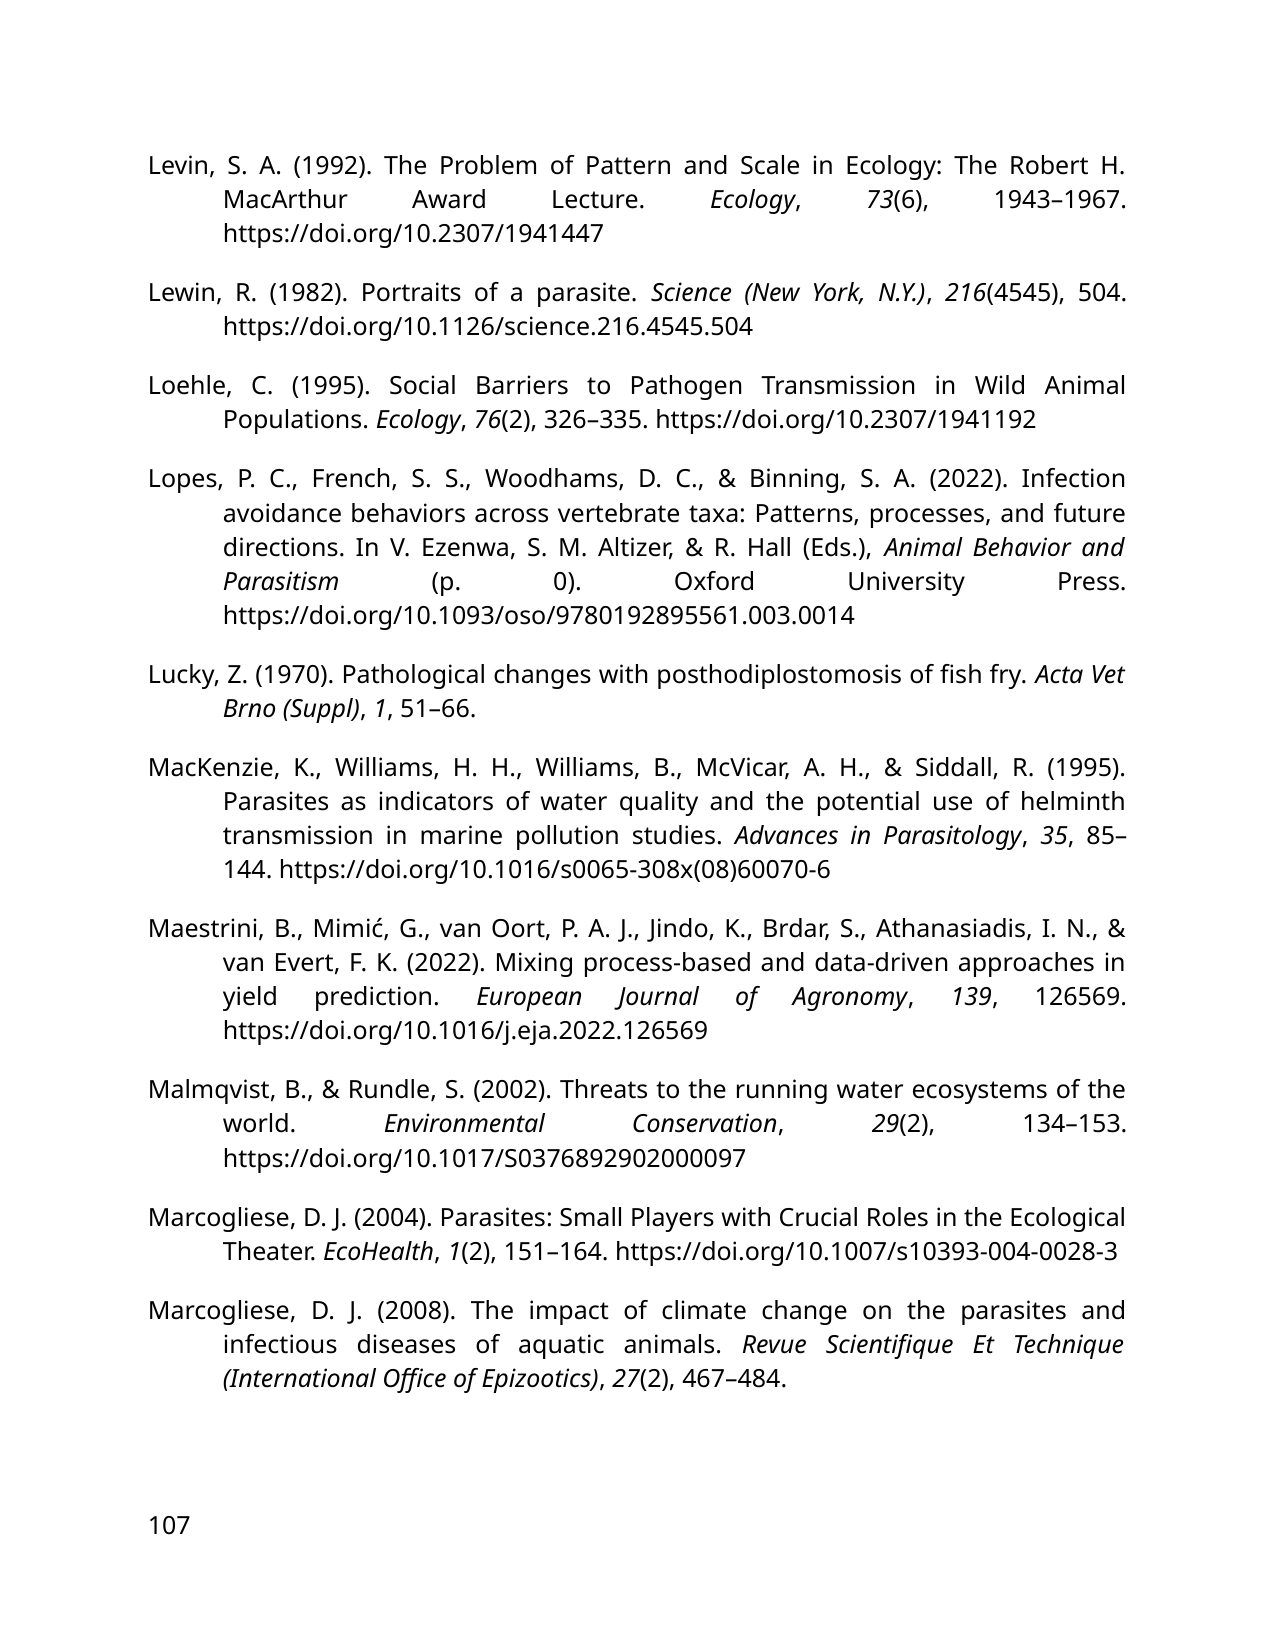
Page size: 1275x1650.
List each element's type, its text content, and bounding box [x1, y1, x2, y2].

text Lucky, Z. (1970). Pathological changes with posthodiplostomosis of fish fry. Acta Vet Brno (Suppl), 1, 51–66. [148, 656, 1127, 724]
text Levin, S. A. (1992). The Problem of Pattern and Scale in Ecology: The Robert H. MacArthur Award Lecture. Ecology, 73(6), 1943–1967. https://doi.org/10.2307/1941447 [148, 148, 1127, 250]
text Loehle, C. (1995). Social Barriers to Pathogen Transmission in Wild Animal Populations. Ecology, 76(2), 326–335. https://doi.org/10.2307/1941192 [148, 368, 1127, 436]
text MacKenzie, K., Williams, H. H., Williams, B., McVicar, A. H., & Siddall, R. (1995). Parasites as indicators of water quality and the potential use of helminth transmission in marine pollution studies. Advances in Parasitology, 35, 85–144. https://doi.org/10.1016/s0065-308x(08)60070-6 [148, 749, 1127, 886]
text Lopes, P. C., French, S. S., Woodhams, D. C., & Binning, S. A. (2022). Infection avoidance behaviors across vertebrate taxa: Patterns, processes, and future directions. In V. Ezenwa, S. M. Altizer, & R. Hall (Eds.), Animal Behavior and Parasitism (p. 0). Oxford University Press. https://doi.org/10.1093/oso/9780192895561.003.0014 [148, 461, 1127, 631]
text Lewin, R. (1982). Portraits of a parasite. Science (New York, N.Y.), 216(4545), 504. https://doi.org/10.1126/science.216.4545.504 [148, 275, 1127, 343]
text Maestrini, B., Mimić, G., van Oort, P. A. J., Jindo, K., Brdar, S., Athanasiadis, I. N., & van Evert, F. K. (2022). Mixing process-based and data-driven approaches in yield prediction. European Journal of Agronomy, 139, 126569. https://doi.org/10.1016/j.eja.2022.126569 [148, 911, 1127, 1047]
text Marcogliese, D. J. (2004). Parasites: Small Players with Crucial Roles in the Ecological Theater. EcoHealth, 1(2), 151–164. https://doi.org/10.1007/s10393-004-0028-3 [148, 1199, 1127, 1267]
text Malmqvist, B., & Rundle, S. (2002). Threats to the running water ecosystems of the world. Environmental Conservation, 29(2), 134–153. https://doi.org/10.1017/S0376892902000097 [148, 1072, 1127, 1174]
text Marcogliese, D. J. (2008). The impact of climate change on the parasites and infectious diseases of aquatic animals. Revue Scientifique Et Technique (International Office of Epizootics), 27(2), 467–484. [148, 1292, 1127, 1394]
